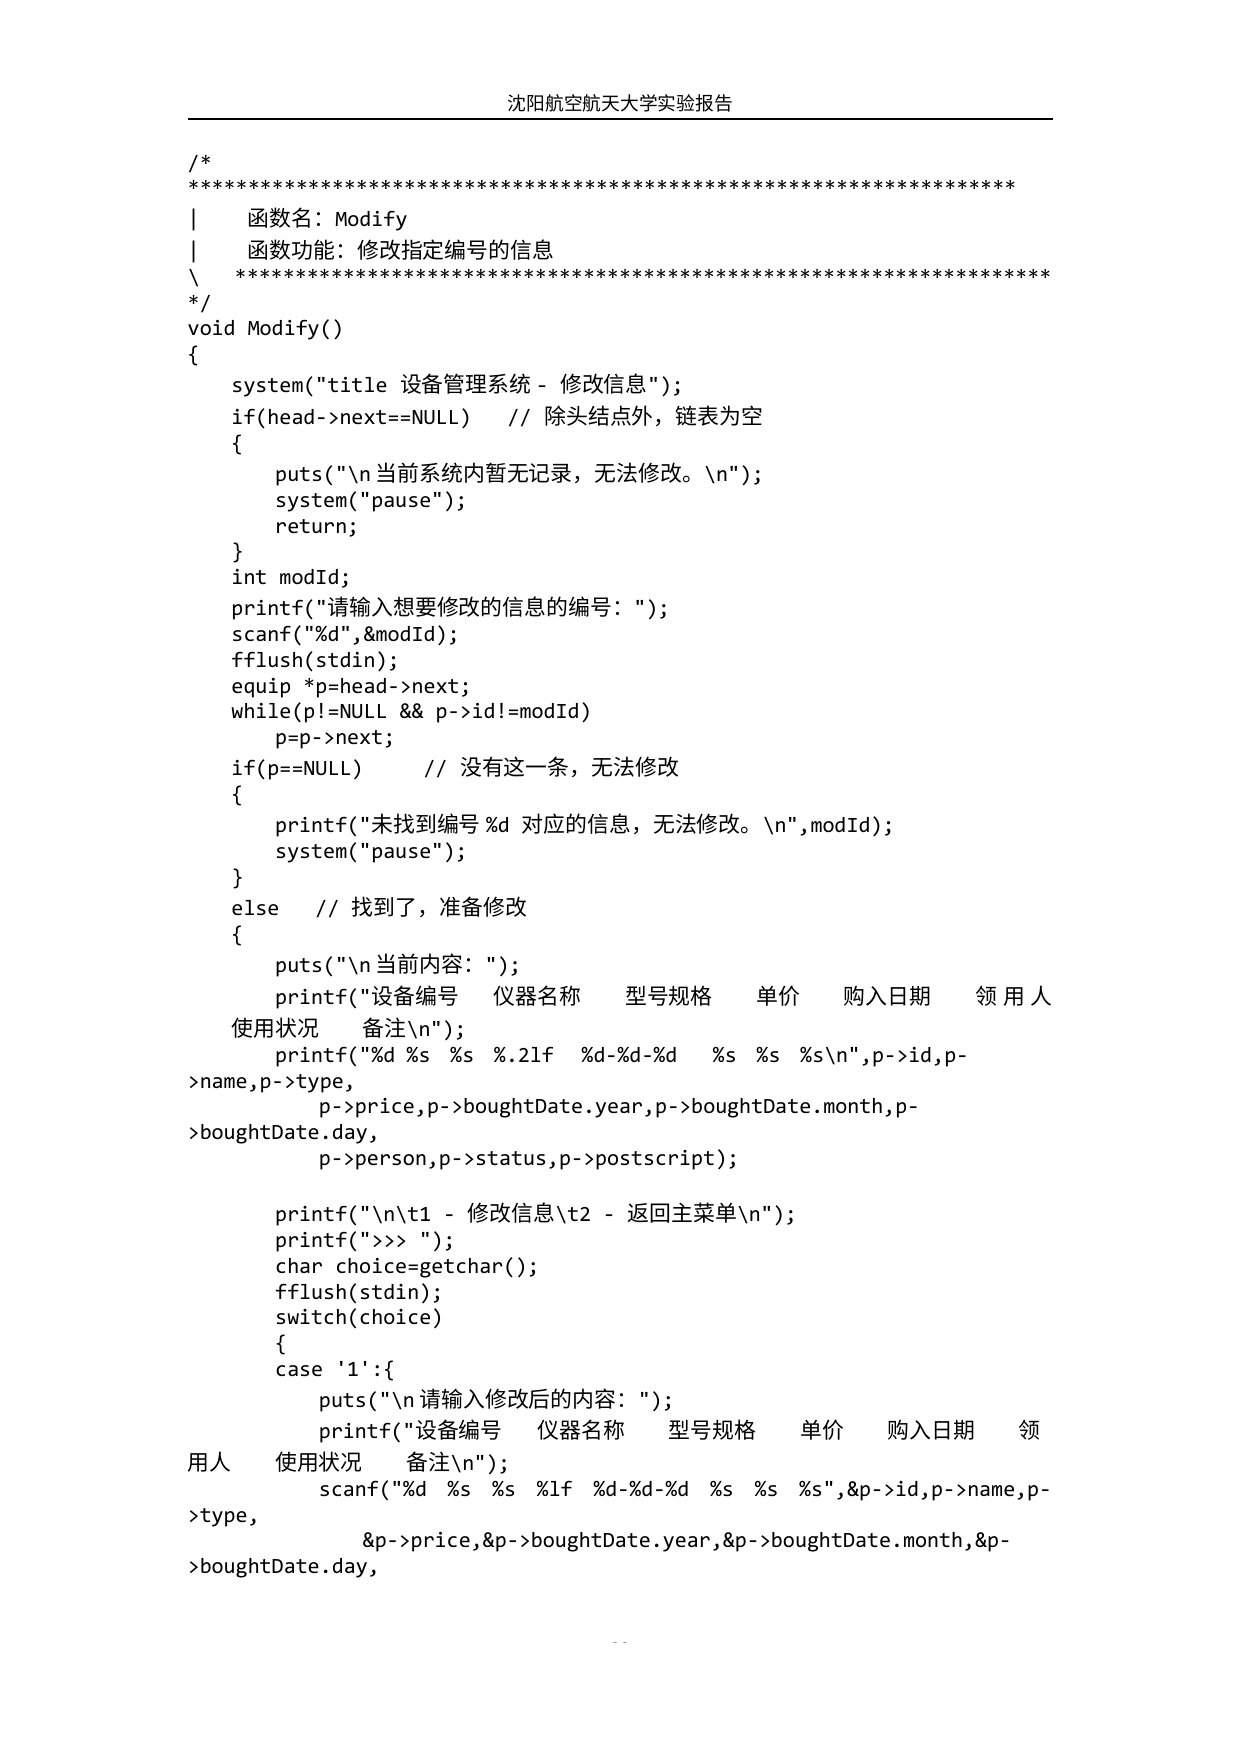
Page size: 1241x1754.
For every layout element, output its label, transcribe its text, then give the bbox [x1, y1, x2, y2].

text puts("\n当前系统内暂无记录，无法修改。\n"); [187, 456, 1053, 488]
text fflush(stdin); [187, 647, 1053, 673]
text else // 找到了，准备修改 [187, 890, 1053, 922]
text equip *p=head->next; [187, 673, 1053, 699]
text if(head->next==NULL) // 除头结点外，链表为空 [187, 399, 1053, 430]
text scanf("%d",&modId); [187, 622, 1053, 647]
text } [187, 539, 1053, 564]
text printf(">>> "); [187, 1228, 1053, 1253]
text p->price,p->boughtDate.year,p->boughtDate.month,p->boughtDate.day, [187, 1094, 1053, 1145]
text &p->price,&p->boughtDate.year,&p->boughtDate.month,&p->boughtDate.day, [187, 1528, 1053, 1579]
text system("pause"); [187, 839, 1053, 864]
text { [187, 341, 1053, 367]
text } [187, 864, 1053, 890]
text p=p->next; [187, 724, 1053, 750]
text printf("%d %s %s %.2lf %d-%d-%d %s %s %s\n",p->id,p->name,p->type, [187, 1042, 1053, 1094]
text void Modify() [187, 316, 1053, 341]
text { [187, 782, 1053, 807]
text | 函数名：Modify [187, 201, 1053, 233]
text int modId; [187, 564, 1053, 590]
text p->person,p->status,p->postscript); [187, 1145, 1053, 1171]
text { [187, 430, 1053, 456]
text printf("请输入想要修改的信息的编号："); [187, 590, 1053, 622]
text printf("设备编号 仪器名称 型号规格 单价 购入日期 领用人 使用状况 备注\n"); [187, 979, 1053, 1042]
text printf("未找到编号 %d 对应的信息，无法修改。\n",modId); [187, 807, 1053, 839]
text if(p==NULL) // 没有这一条，无法修改 [187, 750, 1053, 782]
text | 函数功能：修改指定编号的信息 [187, 233, 1053, 264]
text printf("\n\t1 - 修改信息\t2 - 返回主菜单\n"); [187, 1196, 1053, 1228]
text system("pause"); [187, 488, 1053, 513]
text /* ********************************************************************* [187, 150, 1053, 201]
text printf("设备编号 仪器名称 型号规格 单价 购入日期 领用人 使用状况 备注\n"); [187, 1413, 1053, 1477]
text char choice=getchar(); [187, 1253, 1053, 1279]
text { [187, 1330, 1053, 1356]
text puts("\n请输入修改后的内容："); [187, 1382, 1053, 1413]
text switch(choice) [187, 1305, 1053, 1330]
text while(p!=NULL && p->id!=modId) [187, 699, 1053, 724]
text fflush(stdin); [187, 1279, 1053, 1305]
text { [187, 922, 1053, 947]
text puts("\n当前内容："); [187, 947, 1053, 979]
text \ ******************************************************************** */ [187, 264, 1053, 316]
text scanf("%d %s %s %lf %d-%d-%d %s %s %s",&p->id,p->name,p->type, [187, 1477, 1053, 1528]
text return; [187, 513, 1053, 539]
text system("title 设备管理系统 - 修改信息"); [187, 367, 1053, 399]
text case '1':{ [187, 1356, 1053, 1382]
